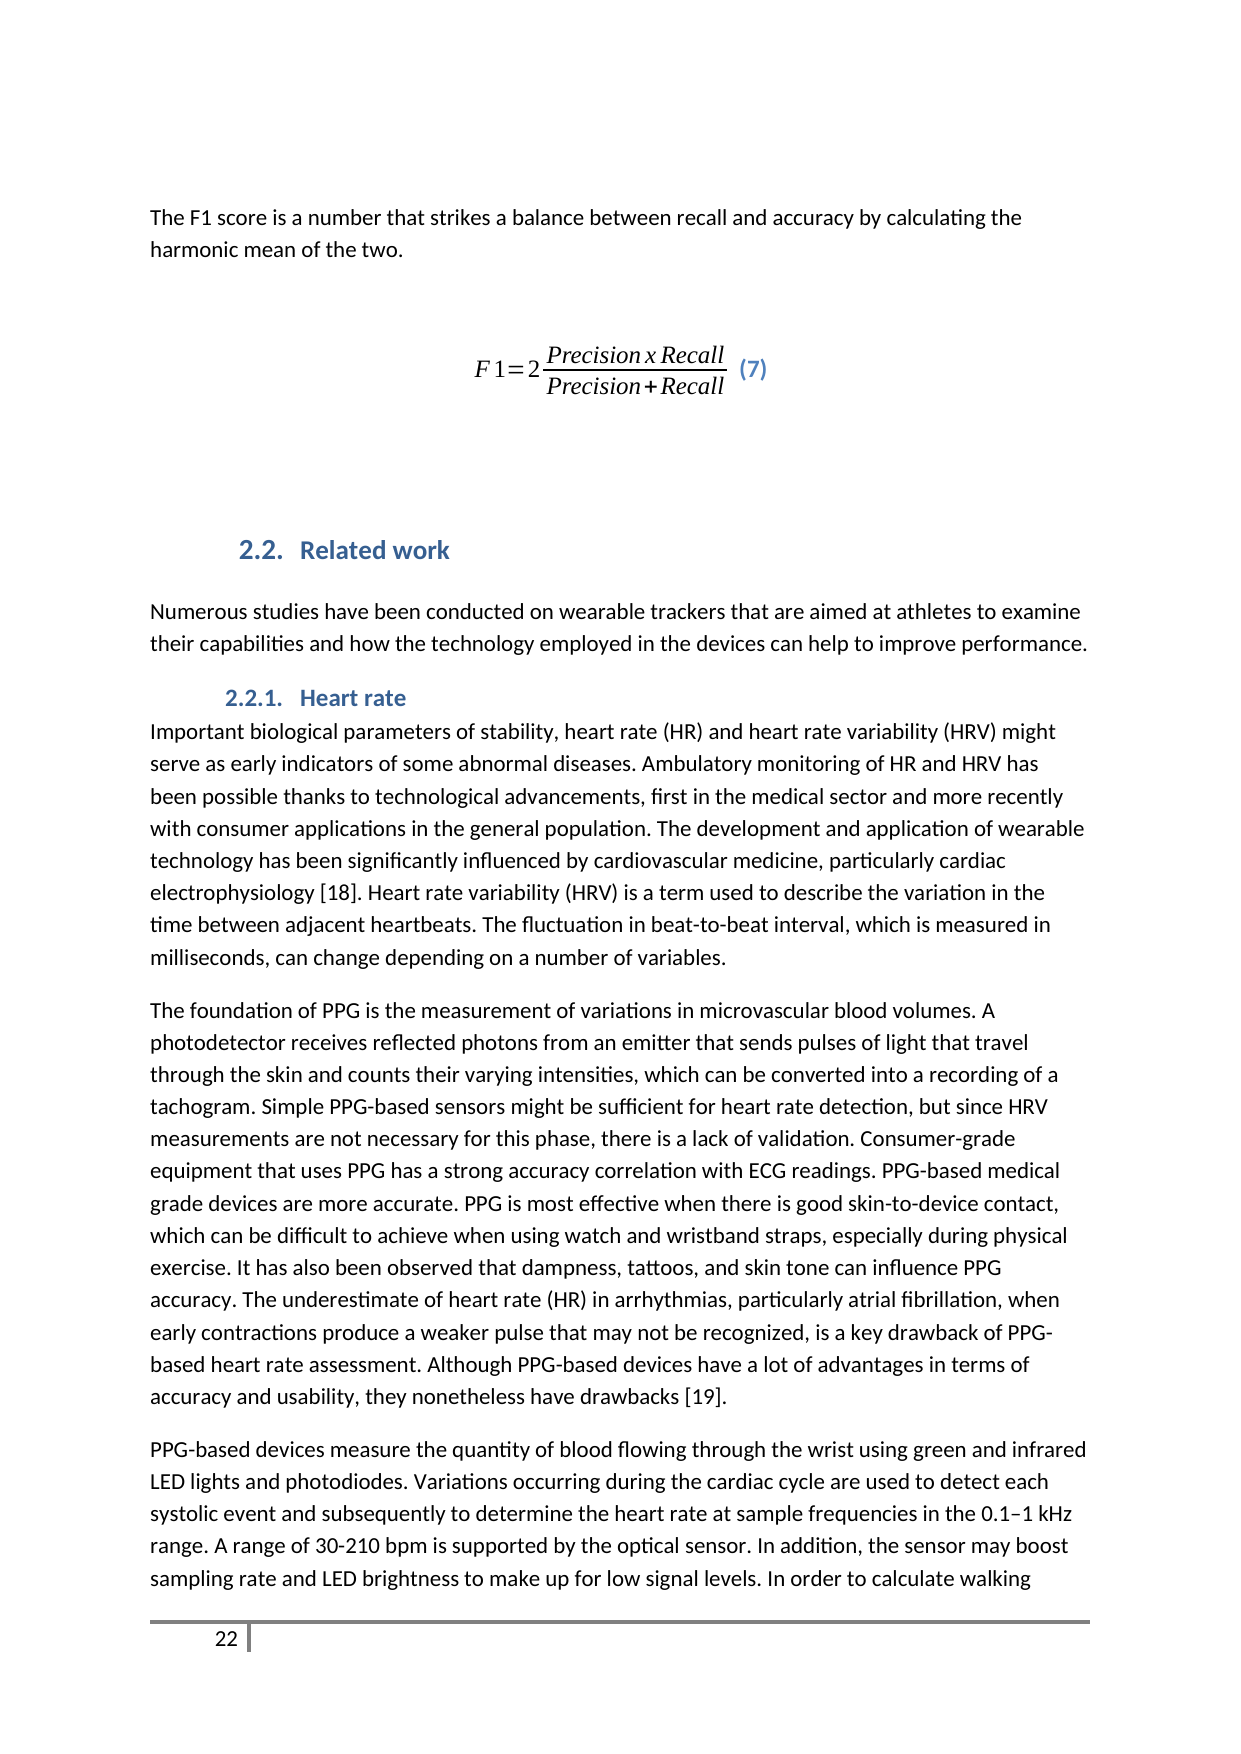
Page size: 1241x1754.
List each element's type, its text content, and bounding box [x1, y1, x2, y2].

text The foundation of PPG is the measurement of variations in microvascular blood volumes. A photodetector receives reflected photons from an emitter that sends pulses of light that travel through the skin and counts their varying intensities, which can be converted into a recording of a tachogram. Simple PPG-based sensors might be sufficient for heart rate detection, but since HRV measurements are not necessary for this phase, there is a lack of validation. Consumer-grade equipment that uses PPG has a strong accuracy correlation with ECG readings. PPG-based medical grade devices are more accurate. PPG is most effective when there is good skin-to-device contact, which can be difficult to achieve when using watch and wristband straps, especially during physical exercise. It has also been observed that dampness, tattoos, and skin tone can influence PPG accuracy. The underestimate of heart rate (HR) in arrhythmias, particularly atrial fibrillation, when early contractions produce a weaker pulse that may not be recognized, is a key drawback of PPG-based heart rate assessment. Although PPG-based devices have a lot of advantages in terms of accuracy and usability, they nonetheless have drawbacks [19]. [150, 996, 1090, 1410]
text (7) [150, 341, 1090, 400]
text Numerous studies have been conducted on wearable trackers that are aimed at athletes to examine their capabilities and how the technology employed in the devices can help to improve performance. [150, 597, 1090, 657]
subtitle Related work [239, 531, 1090, 567]
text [150, 1435, 1090, 1592]
subtitle Heart rate [225, 682, 1090, 713]
text The F1 score is a number that strikes a balance between recall and accuracy by calculating the harmonic mean of the two. [150, 203, 1090, 263]
text Important biological parameters of stability, heart rate (HR) and heart rate variability (HRV) might serve as early indicators of some abnormal diseases. Ambulatory monitoring of HR and HRV has been possible thanks to technological advancements, first in the medical sector and more recently with consumer applications in the general population. The development and application of wearable technology has been significantly influenced by cardiovascular medicine, particularly cardiac electrophysiology [18]. Heart rate variability (HRV) is a term used to describe the variation in the time between adjacent heartbeats. The fluctuation in beat-to-beat interval, which is measured in milliseconds, can change depending on a number of variables. [150, 717, 1090, 971]
